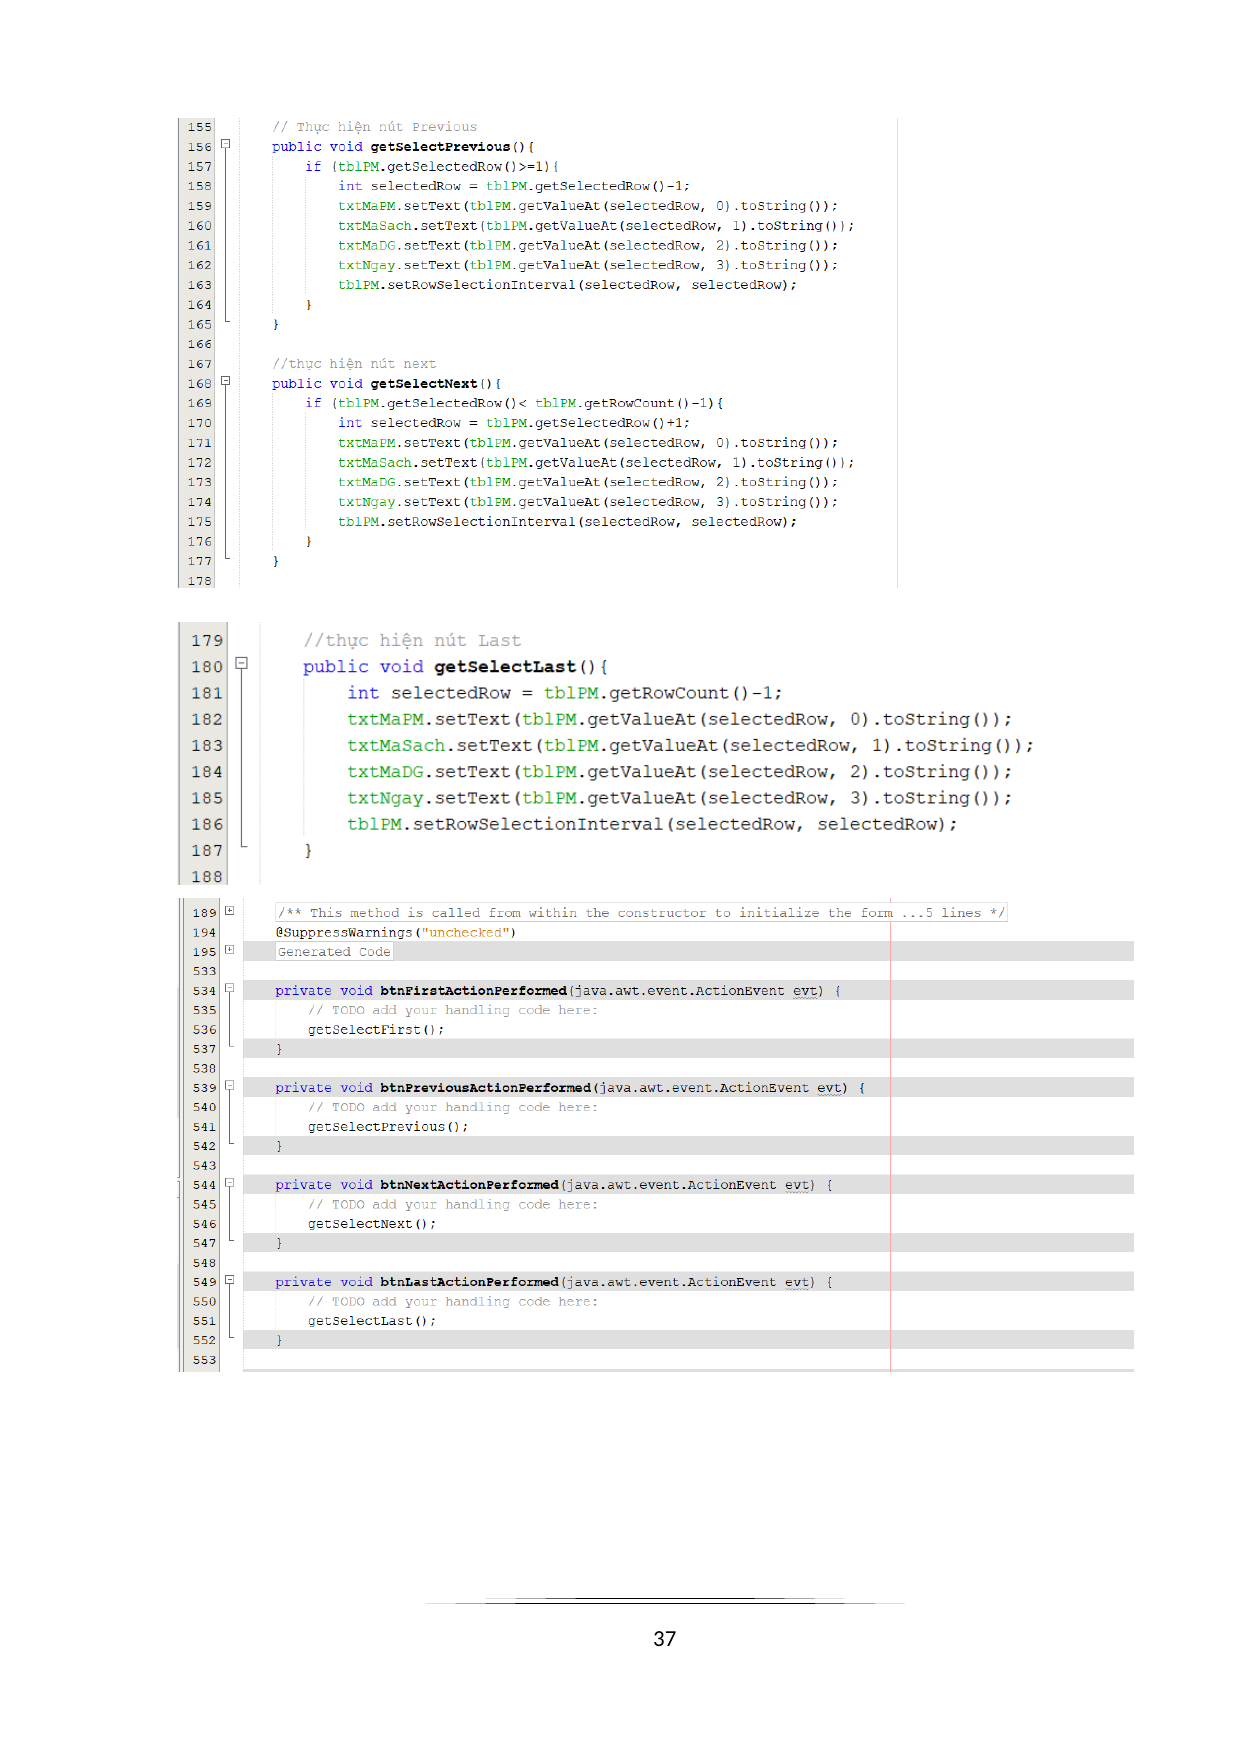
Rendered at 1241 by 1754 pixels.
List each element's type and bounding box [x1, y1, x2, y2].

picture [177, 118, 1041, 588]
picture [177, 898, 1135, 1372]
picture [177, 622, 1122, 885]
